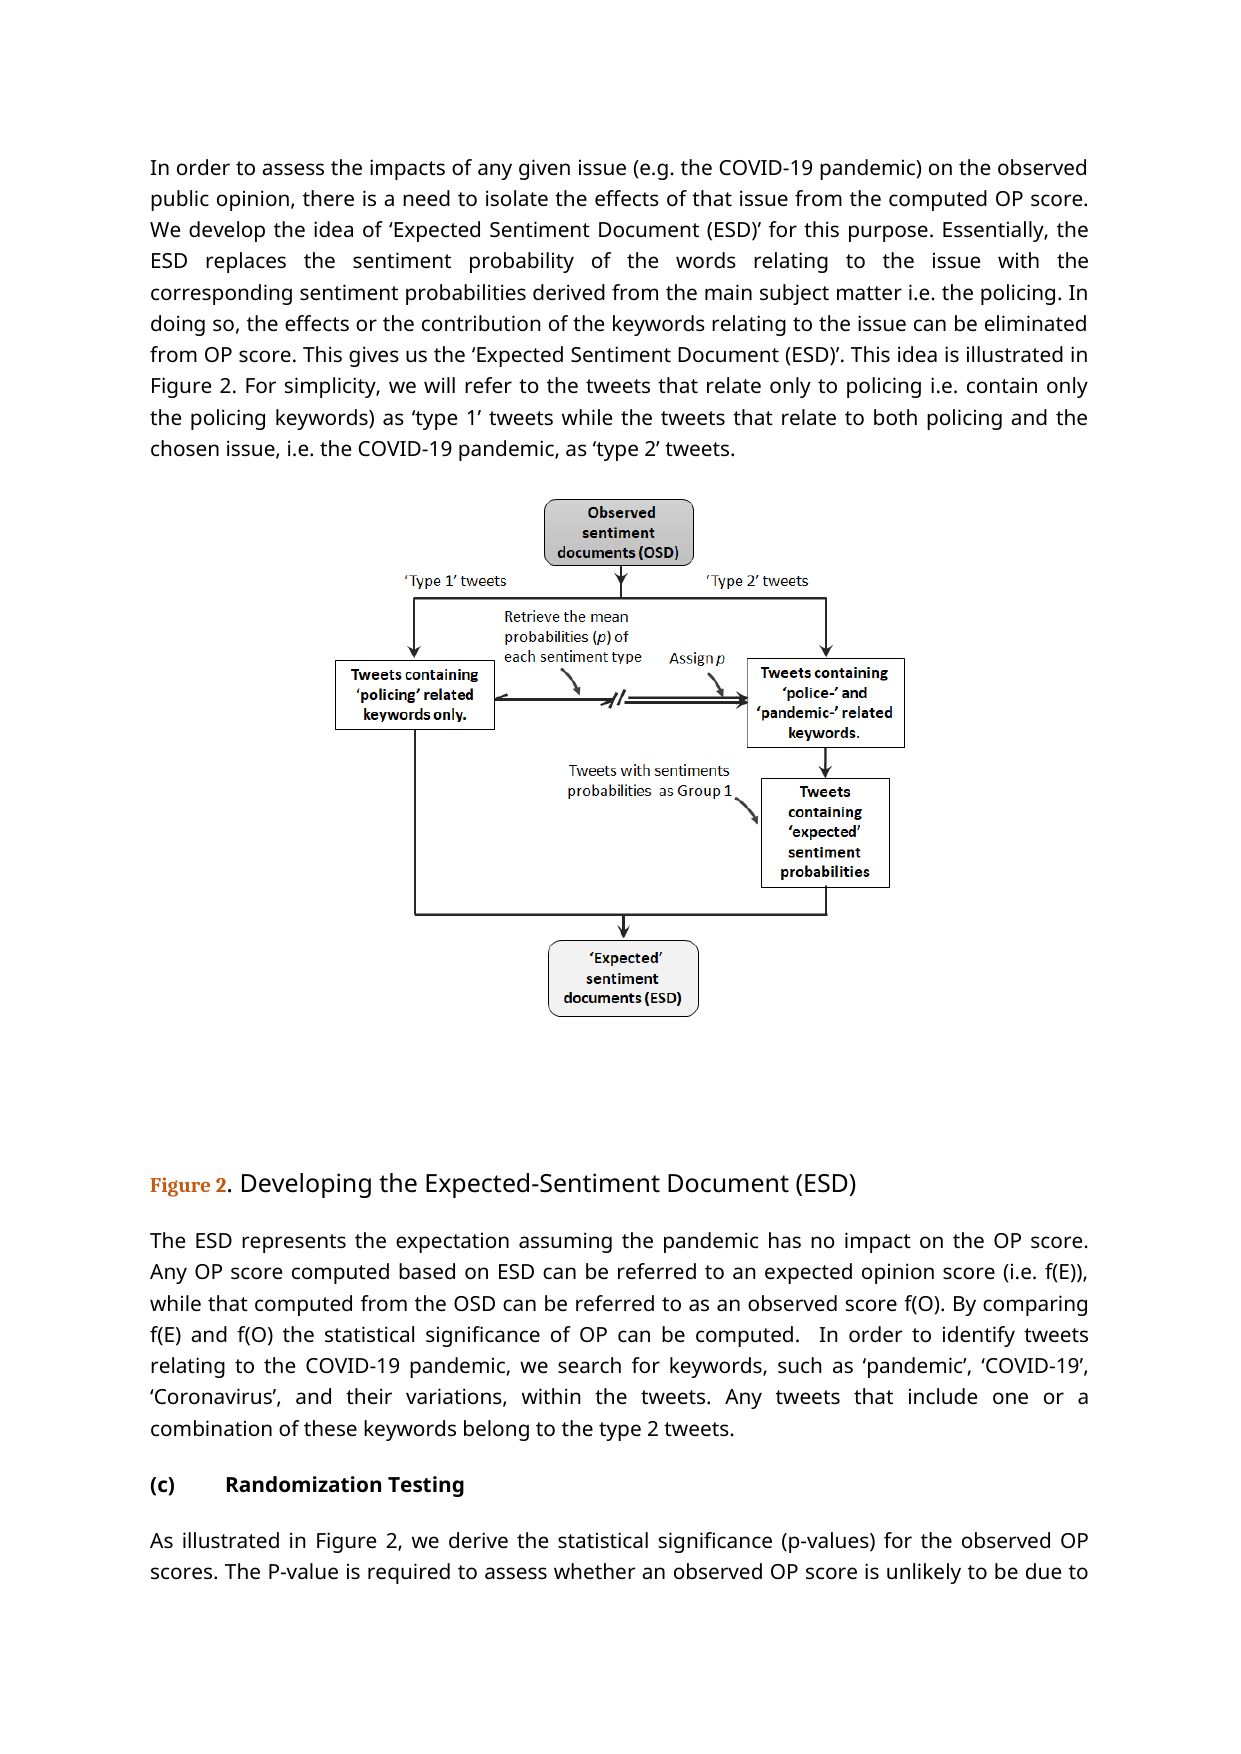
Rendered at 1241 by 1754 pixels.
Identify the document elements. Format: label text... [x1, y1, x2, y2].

picture [335, 496, 905, 1018]
text In order to assess the impacts of any given issue (e.g. the COVID-19 pandemic) on the observed public opinion, there is a need to isolate the effects of that issue from the computed OP score. We develop the idea of ‘Expected Sentiment Document (ESD)’ for this purpose. Essentially, the ESD replaces the sentiment probability of the words relating to the issue with the corresponding sentiment probabilities derived from the main subject matter i.e. the policing. In doing so, the effects or the contribution of the keywords relating to the issue can be eliminated from OP score. This gives us the ‘Expected Sentiment Document (ESD)’. This idea is illustrated in Figure 2. For simplicity, we will refer to the tweets that relate only to policing i.e. contain only the policing keywords) as ‘type 1’ tweets while the tweets that relate to both policing and the chosen issue, i.e. the COVID-19 pandemic, as ‘type 2’ tweets. [150, 150, 1090, 462]
text The ESD represents the expectation assuming the pandemic has no impact on the OP score. Any OP score computed based on ESD can be referred to an expected opinion score (i.e. f(E)), while that computed from the OSD can be referred to as an observed score f(O). By comparing f(E) and f(O) the statistical significance of OP can be computed. In order to identify tweets relating to the COVID-19 pandemic, we search for keywords, such as ‘pandemic’, ‘COVID-19’, ‘Coronavirus’, and their variations, within the tweets. Any tweets that include one or a combination of these keywords belong to the type 2 tweets. [150, 1223, 1090, 1442]
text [150, 1523, 1090, 1586]
text Figure 2. Developing the Expected-Sentiment Document (ESD) [150, 1167, 1090, 1198]
text (c) Randomization Testing [150, 1467, 1090, 1498]
